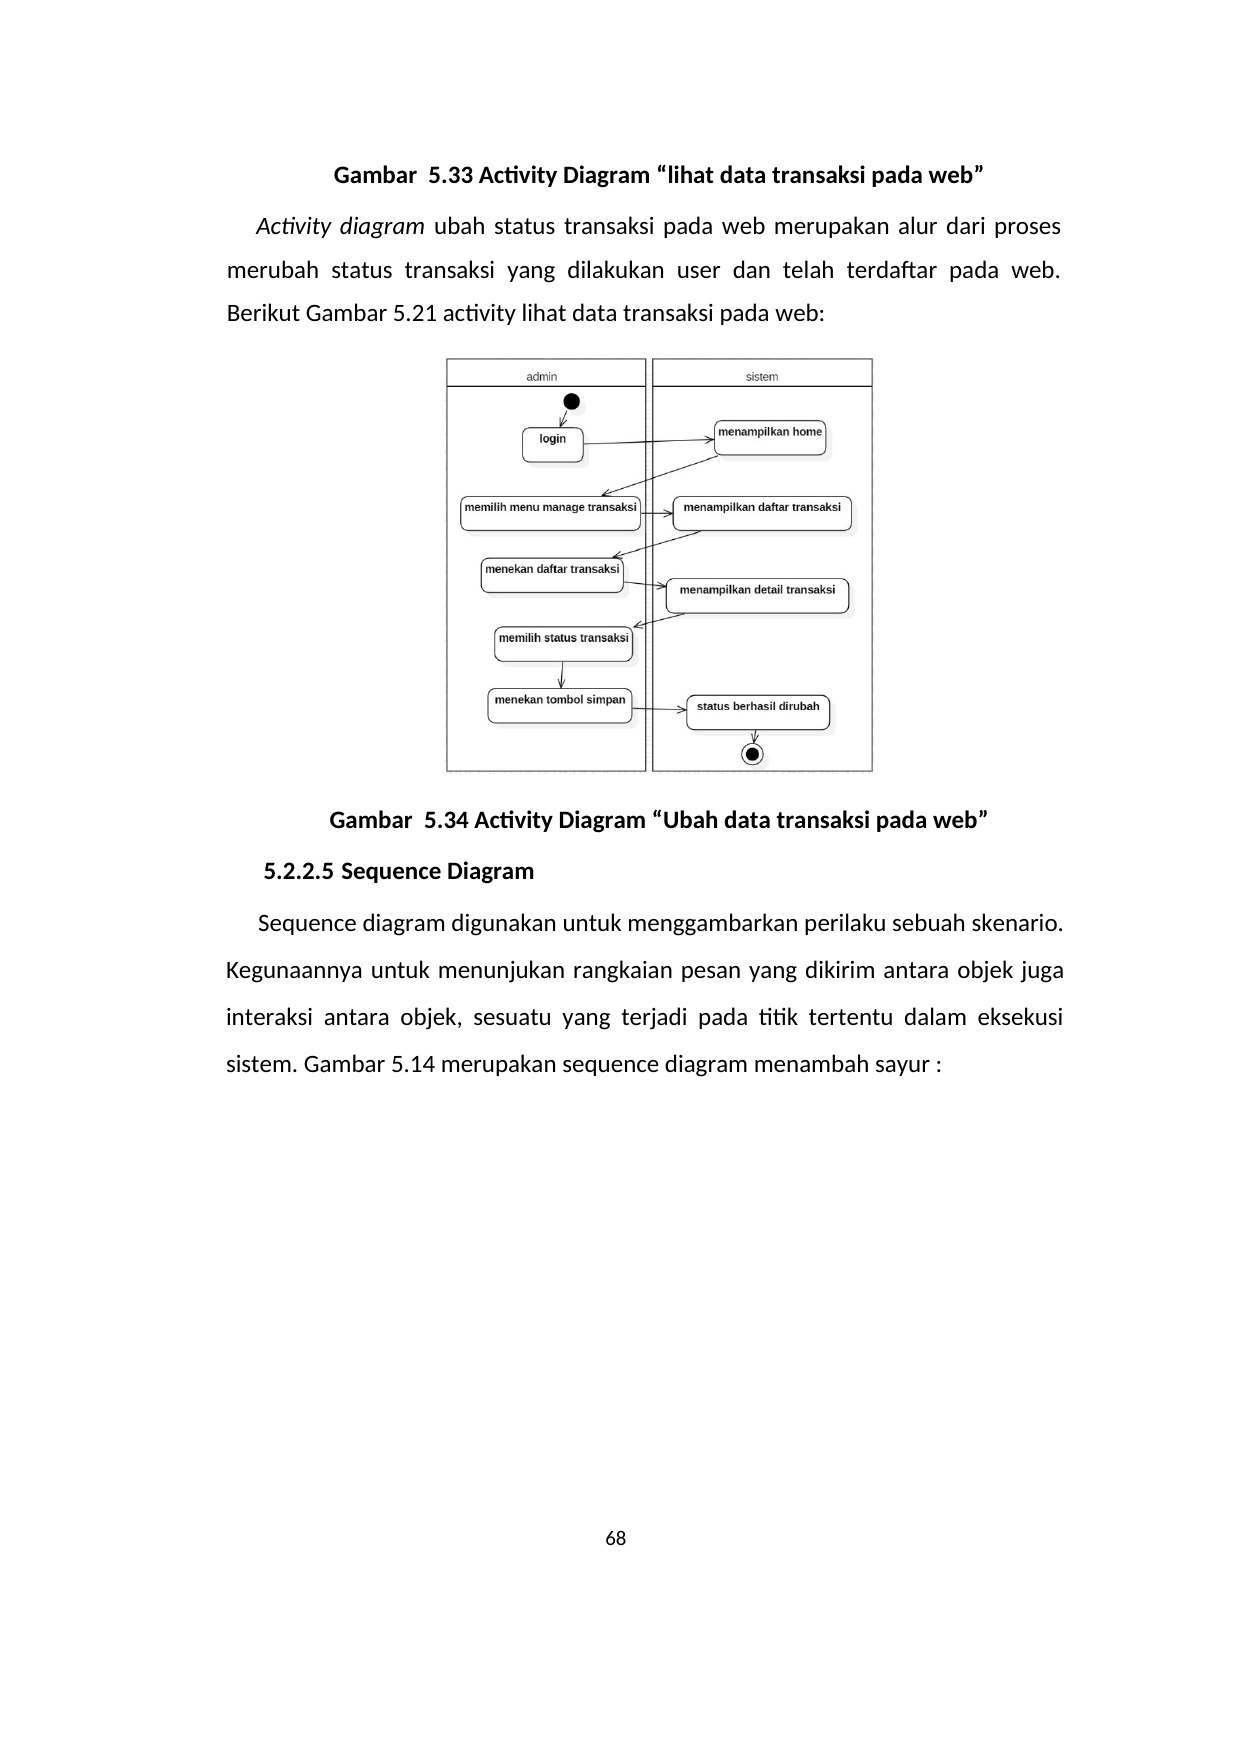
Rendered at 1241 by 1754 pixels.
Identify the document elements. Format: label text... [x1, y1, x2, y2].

subtitle Gambar 5.33 Activity Diagram “lihat data transaksi pada web” [226, 159, 1092, 189]
text Activity diagram ubah status transaksi pada web merupakan alur dari proses merubah status transaksi yang dilakukan user dan telah terdaftar pada web. Berikut Gambar 5.21 activity lihat data transaksi pada web: [227, 211, 1062, 328]
picture [444, 358, 875, 774]
subtitle 5.2.2.5 Sequence Diagram [227, 855, 1092, 886]
subtitle Gambar 5.34 Activity Diagram “Ubah data transaksi pada web” [226, 804, 1092, 834]
text Sequence diagram digunakan untuk menggambarkan perilaku sebuah skenario. Kegunaannya untuk menunjukan rangkaian pesan yang dikirim antara objek juga interaksi antara objek, sesuatu yang terjadi pada titik tertentu dalam eksekusi sistem. Gambar 5.14 merupakan sequence diagram menambah sayur : [226, 907, 1065, 1079]
